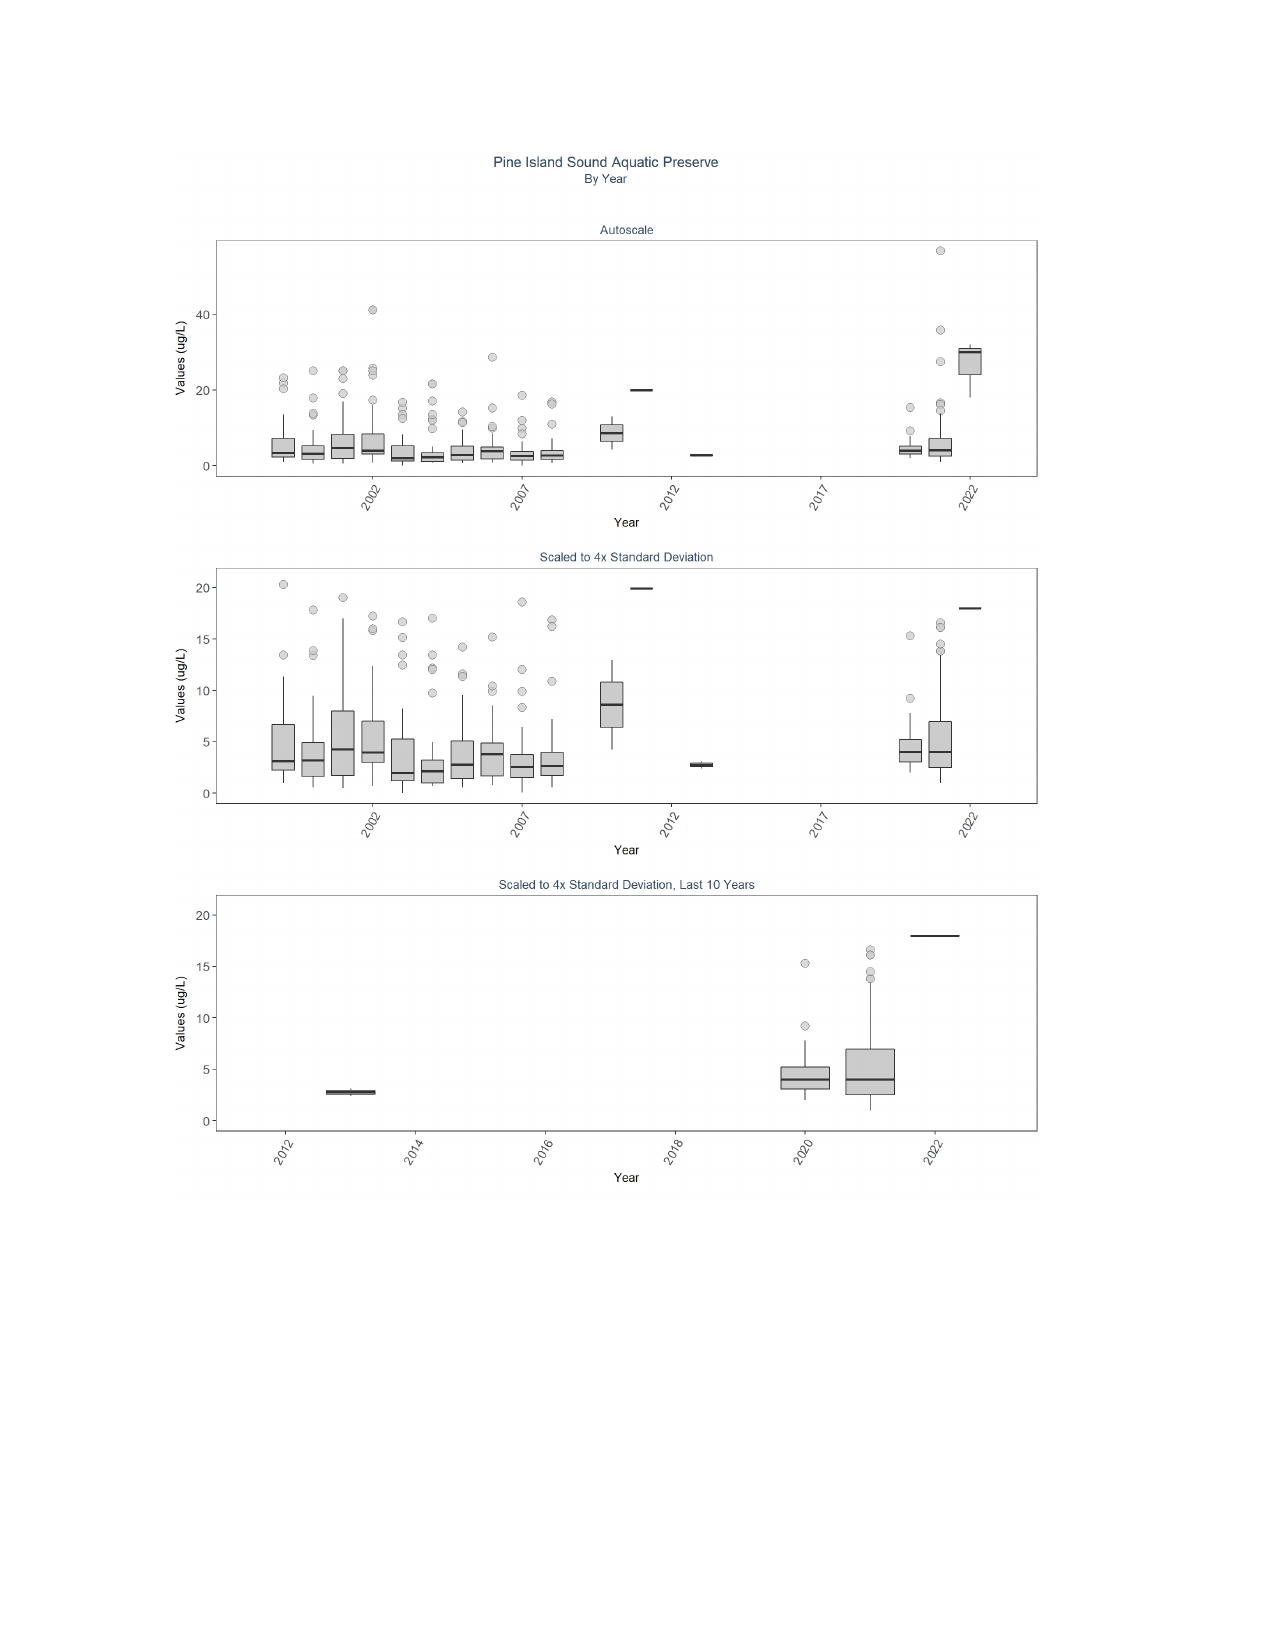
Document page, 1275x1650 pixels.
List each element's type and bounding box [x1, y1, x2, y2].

picture [168, 150, 1044, 1200]
